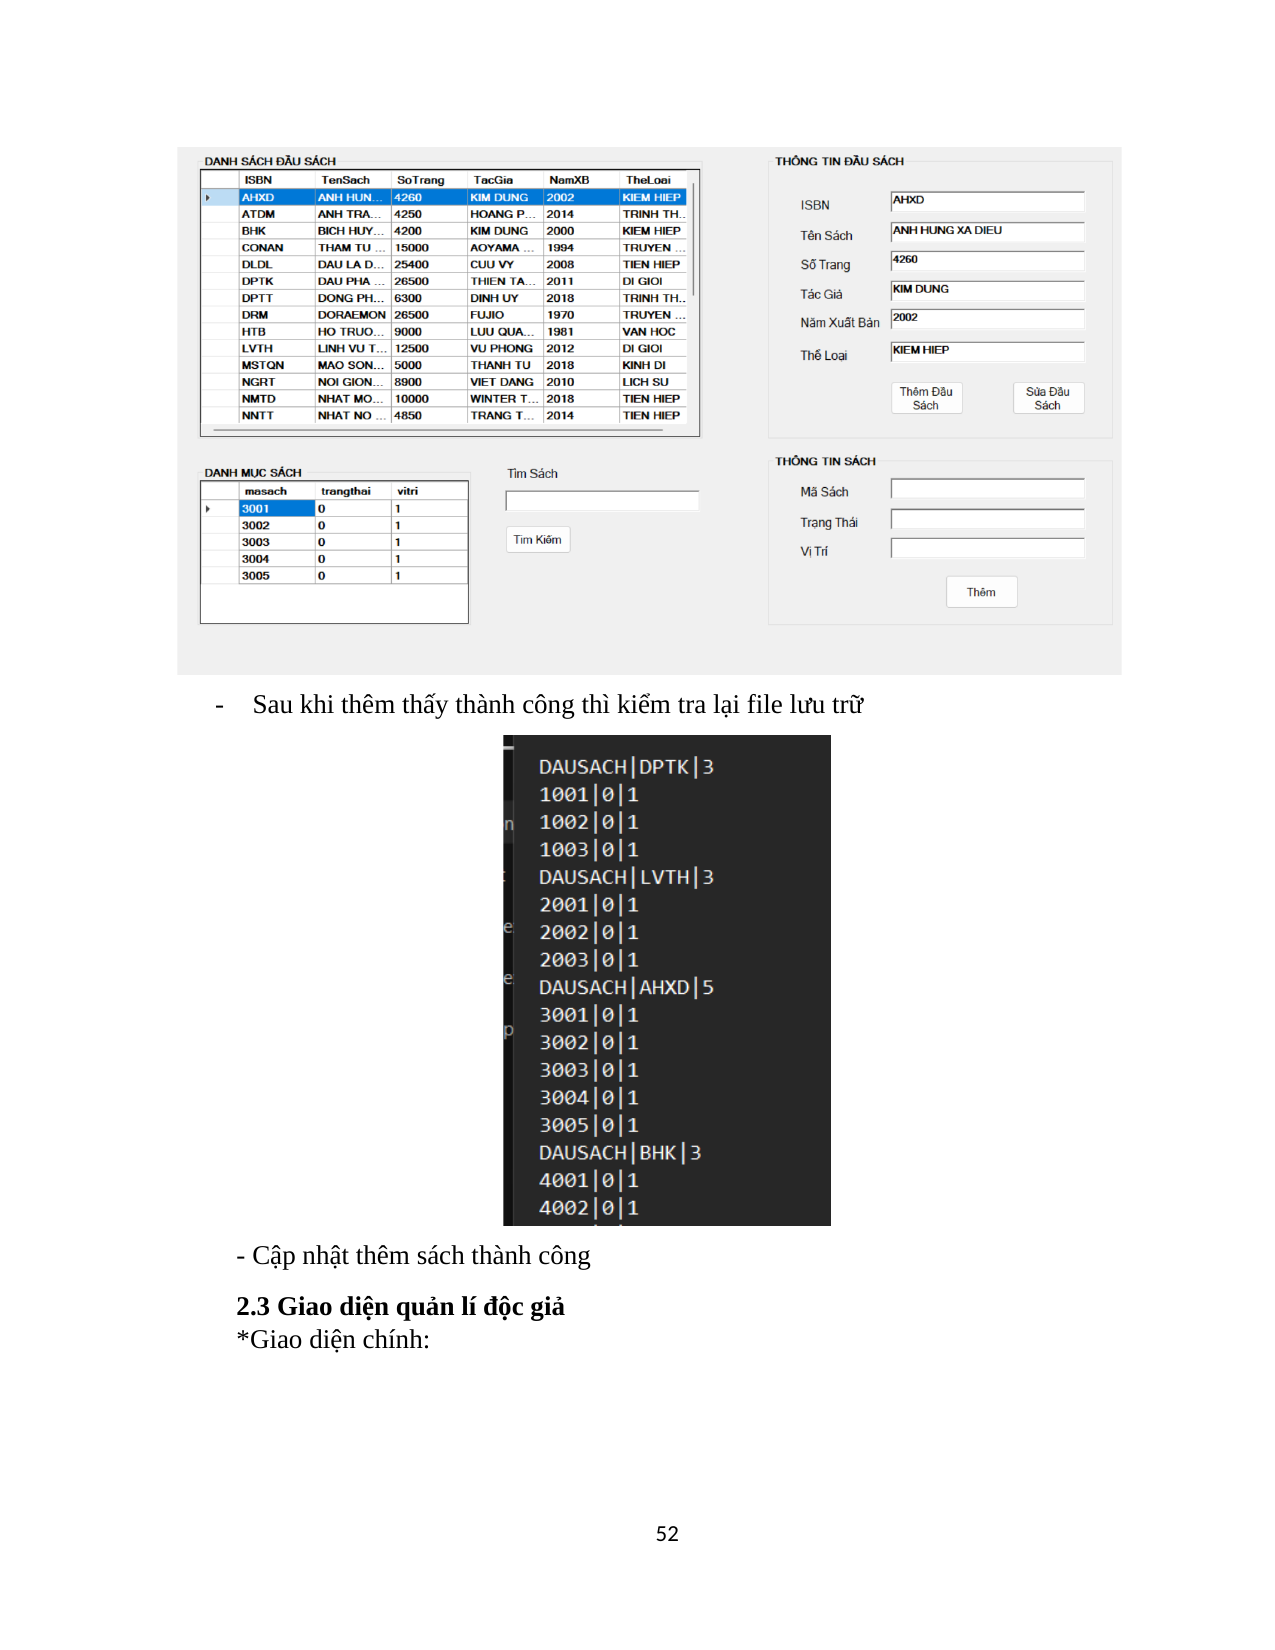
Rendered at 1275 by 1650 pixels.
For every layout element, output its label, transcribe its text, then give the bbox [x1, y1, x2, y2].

list Sau khi thêm thấy thành công thì kiểm tra lại file lưu trữ [215, 688, 1157, 719]
picture [503, 735, 831, 1226]
picture [177, 147, 1122, 675]
text *Giao diện chính: [177, 1323, 1157, 1354]
subtitle 2.3 Giao diện quản lí độc giả [177, 1290, 1157, 1321]
text - Cập nhật thêm sách thành công [177, 1239, 1157, 1270]
